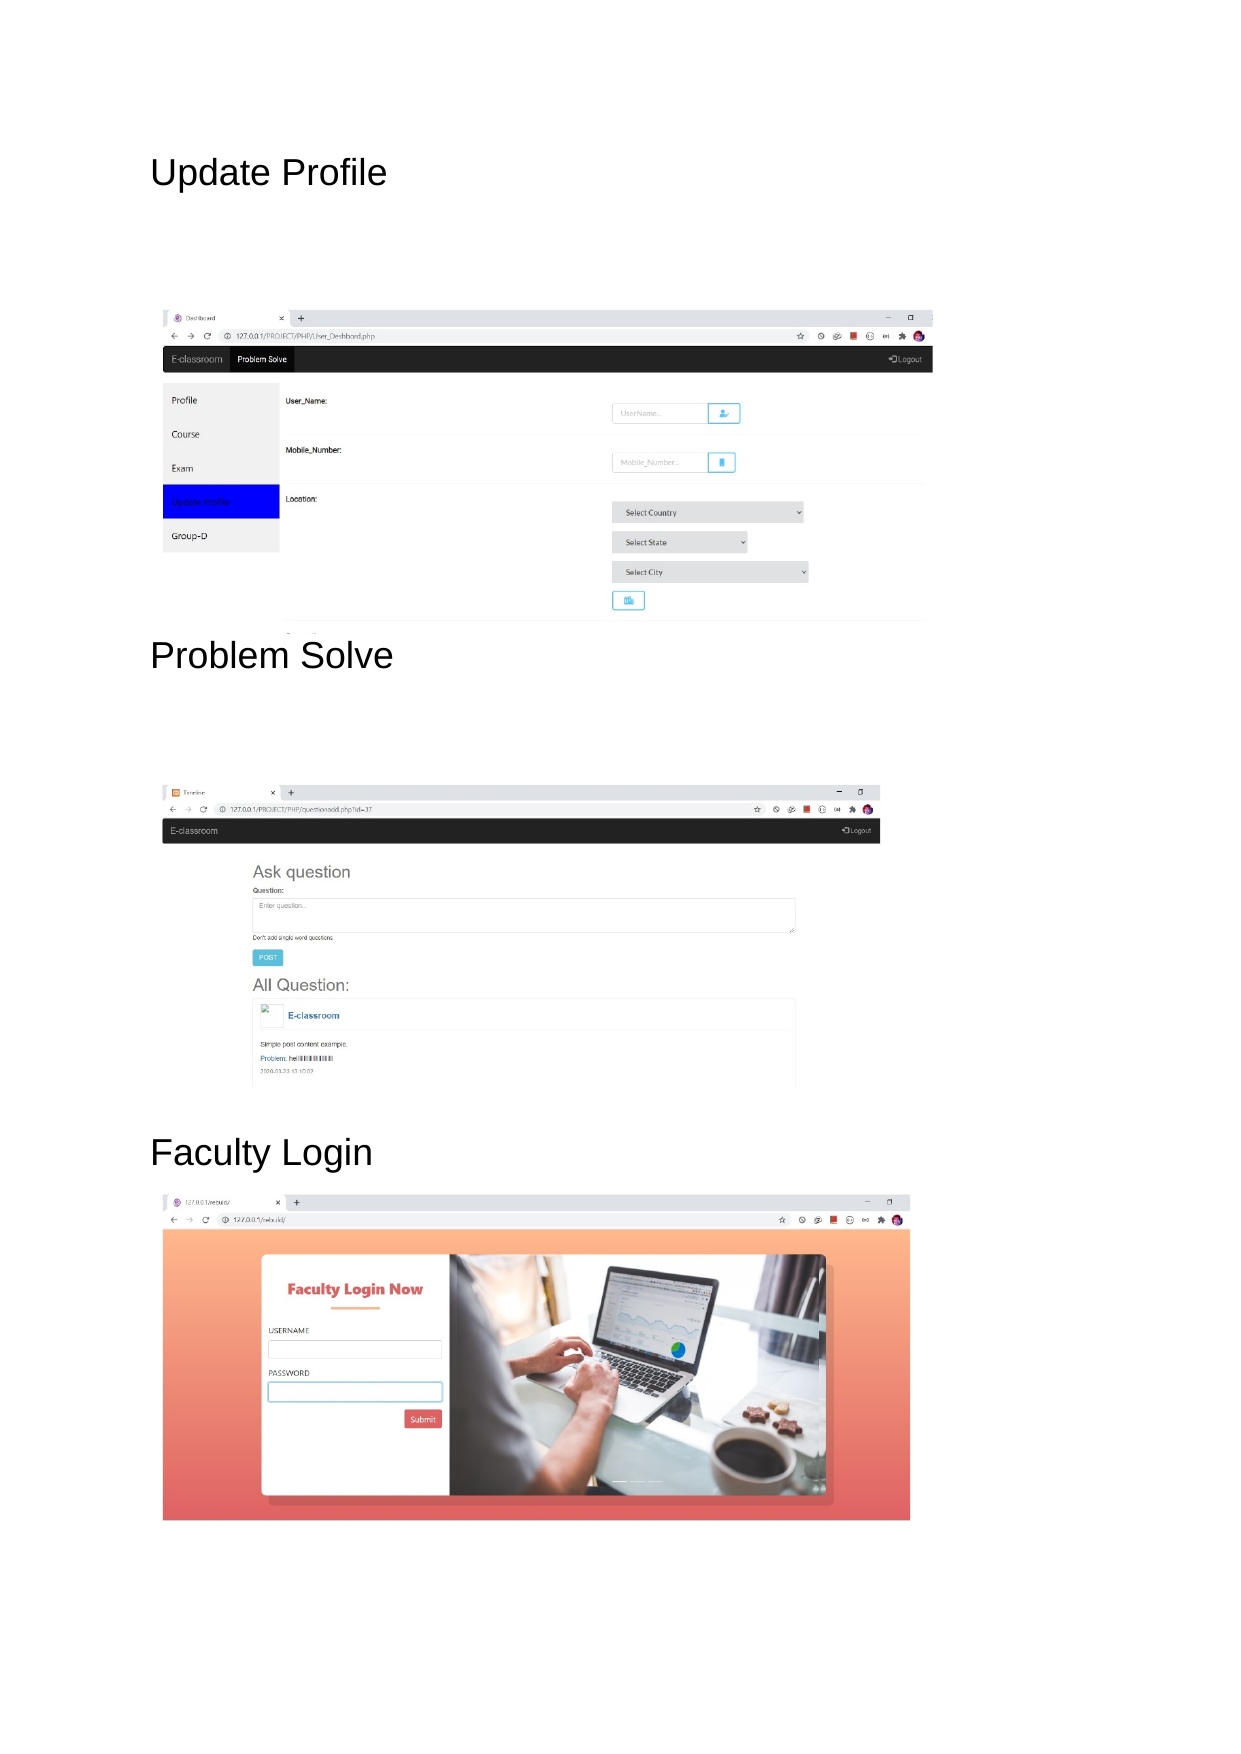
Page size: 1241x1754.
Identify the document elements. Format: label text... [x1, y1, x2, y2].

picture [150, 676, 880, 1087]
text Faculty Login [150, 1130, 1090, 1173]
picture [150, 1173, 911, 1601]
text Update Profile [150, 150, 1090, 193]
text Problem Solve [150, 633, 1090, 676]
picture [150, 193, 933, 634]
